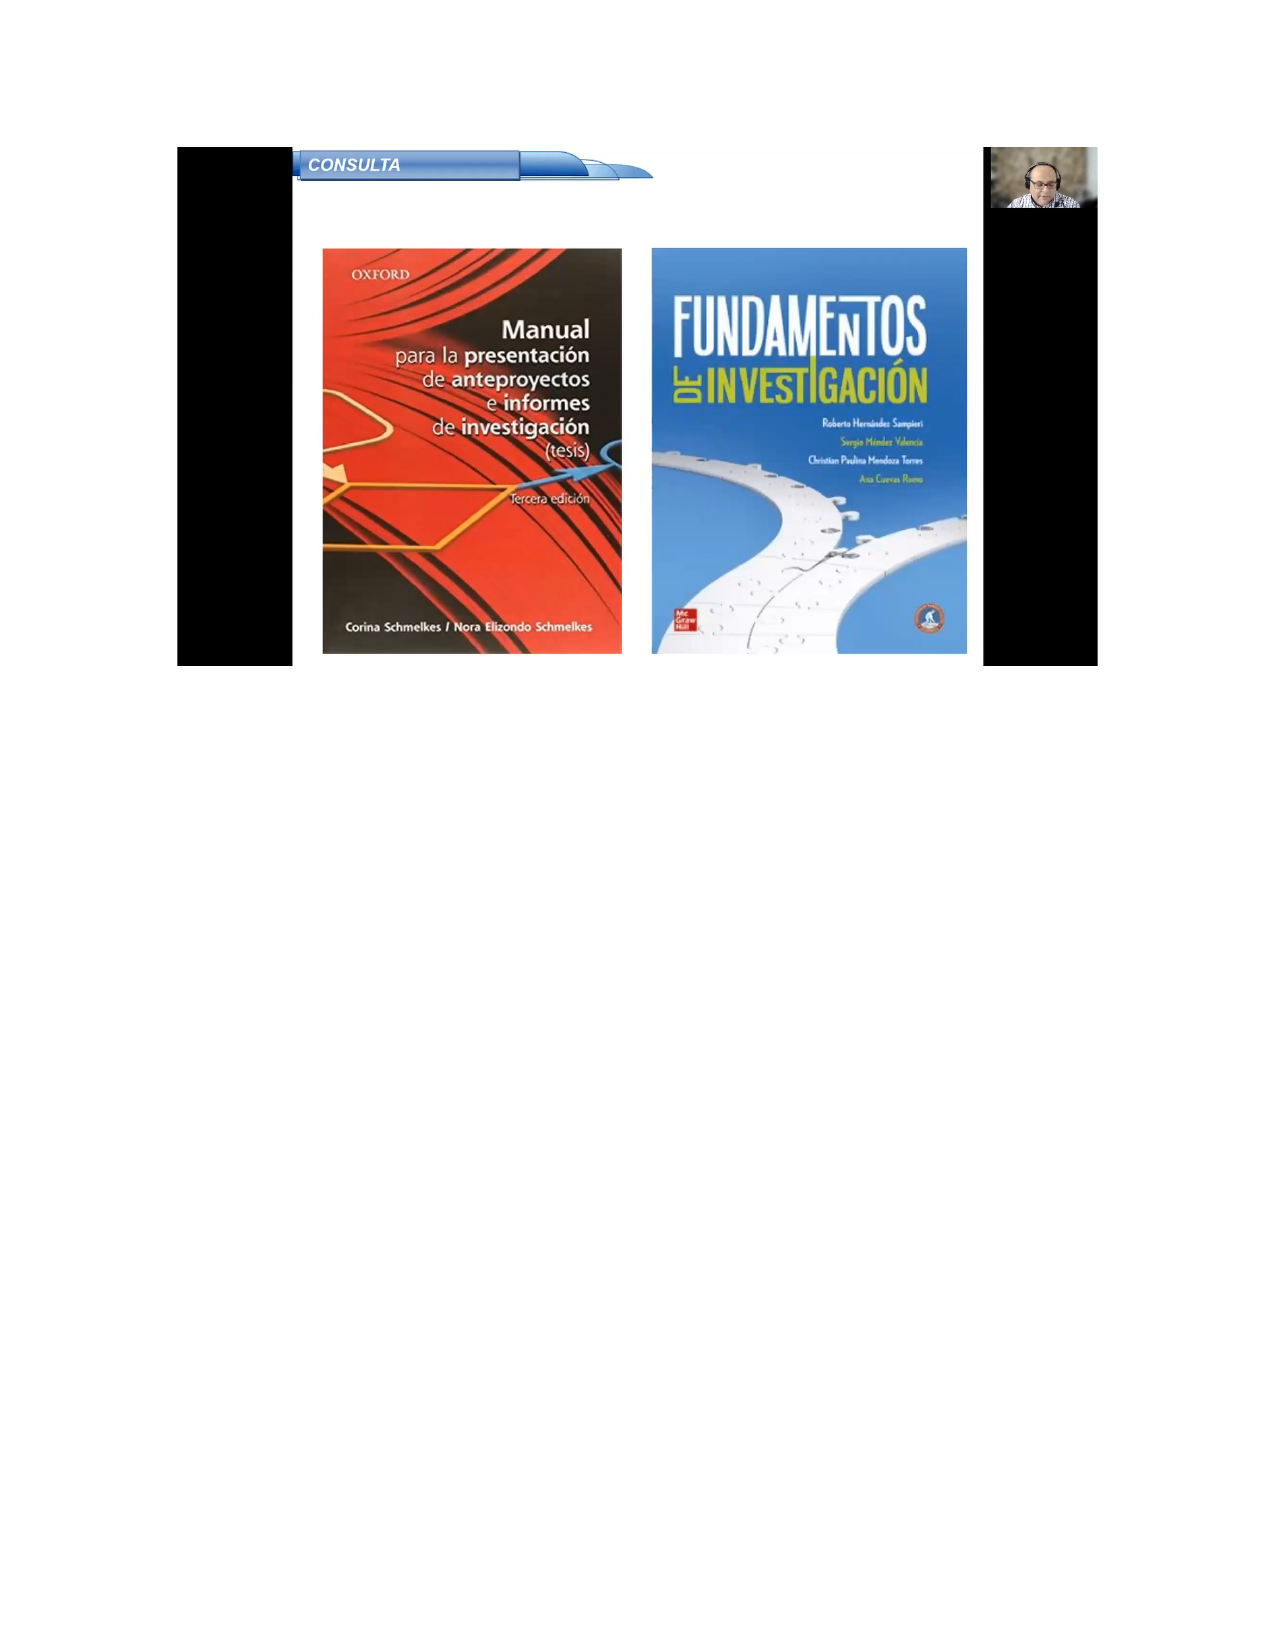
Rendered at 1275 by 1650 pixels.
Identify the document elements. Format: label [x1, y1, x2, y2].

picture [177, 147, 1098, 666]
